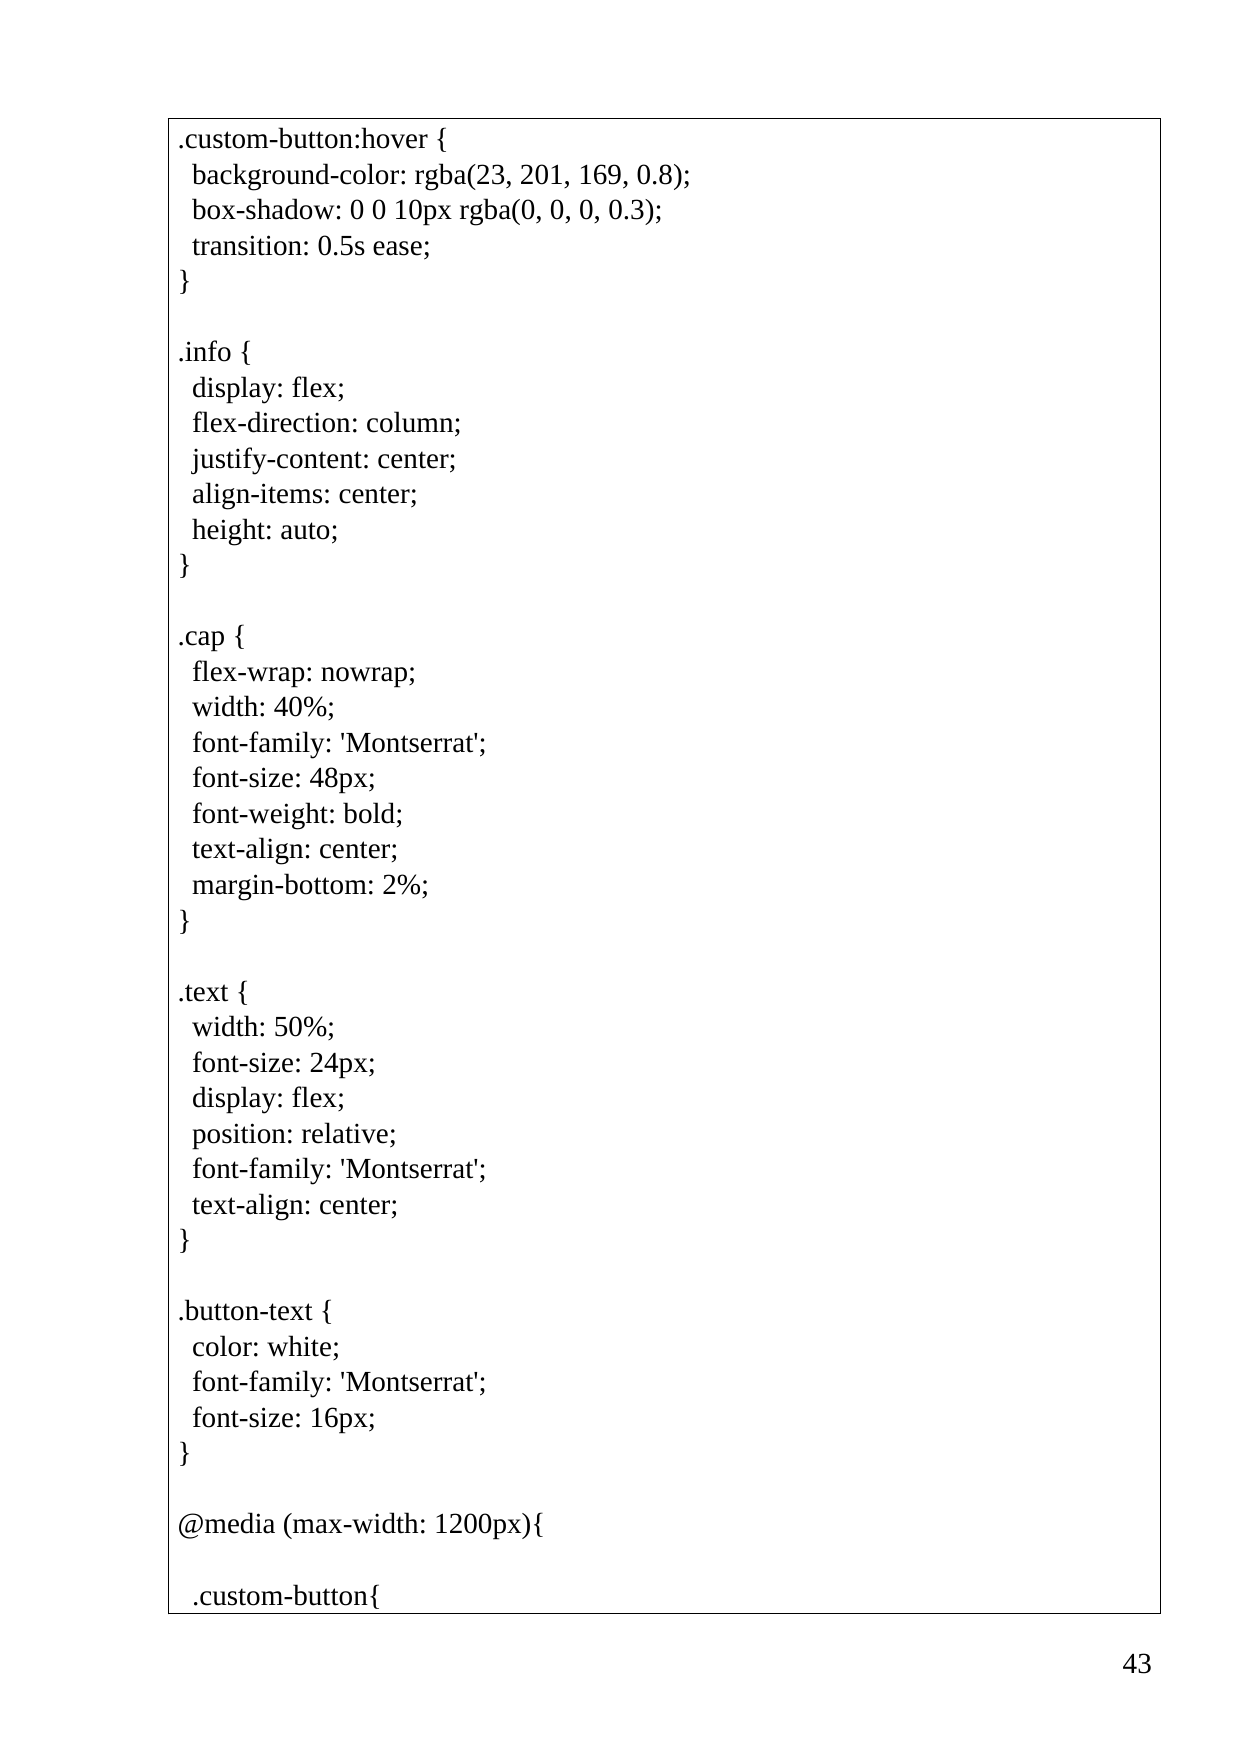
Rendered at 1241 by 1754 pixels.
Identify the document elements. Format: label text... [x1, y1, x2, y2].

text font-weight: bold; [169, 793, 1160, 828]
text .custom-button:hover { [169, 119, 1160, 154]
text font-size: 24px; [169, 1042, 1160, 1077]
text font-family: 'Montserrat'; [169, 1361, 1160, 1397]
text } [169, 1219, 1160, 1256]
text font-family: 'Montserrat'; [169, 722, 1160, 757]
text } [169, 1432, 1160, 1469]
text .button-text { [169, 1290, 1160, 1326]
text width: 40%; [169, 686, 1160, 722]
text display: flex; [169, 1077, 1160, 1113]
text } [169, 899, 1160, 936]
text margin-bottom: 2%; [169, 864, 1160, 899]
text flex-wrap: nowrap; [169, 651, 1160, 686]
text box-shadow: 0 0 10px rgba(0, 0, 0, 0.3); [169, 189, 1160, 225]
text position: relative; [169, 1113, 1160, 1148]
text display: flex; [169, 367, 1160, 402]
text .custom-button{ [169, 1574, 1160, 1613]
text text-align: center; [169, 1184, 1160, 1219]
text } [169, 260, 1160, 297]
text transition: 0.5s ease; [169, 225, 1160, 260]
text @media (max-width: 1200px){ [169, 1503, 1160, 1540]
text justify-content: center; [169, 438, 1160, 473]
text height: auto; [169, 509, 1160, 544]
text font-family: 'Montserrat'; [169, 1148, 1160, 1184]
text align-items: center; [169, 473, 1160, 509]
text flex-direction: column; [169, 402, 1160, 438]
text color: white; [169, 1326, 1160, 1361]
text background-color: rgba(23, 201, 169, 0.8); [169, 154, 1160, 189]
text font-size: 48px; [169, 757, 1160, 793]
text .info { [169, 331, 1160, 367]
text width: 50%; [169, 1006, 1160, 1042]
text .text { [169, 971, 1160, 1006]
text .cap { [169, 615, 1160, 651]
text } [169, 544, 1160, 581]
text font-size: 16px; [169, 1397, 1160, 1432]
text text-align: center; [169, 828, 1160, 864]
